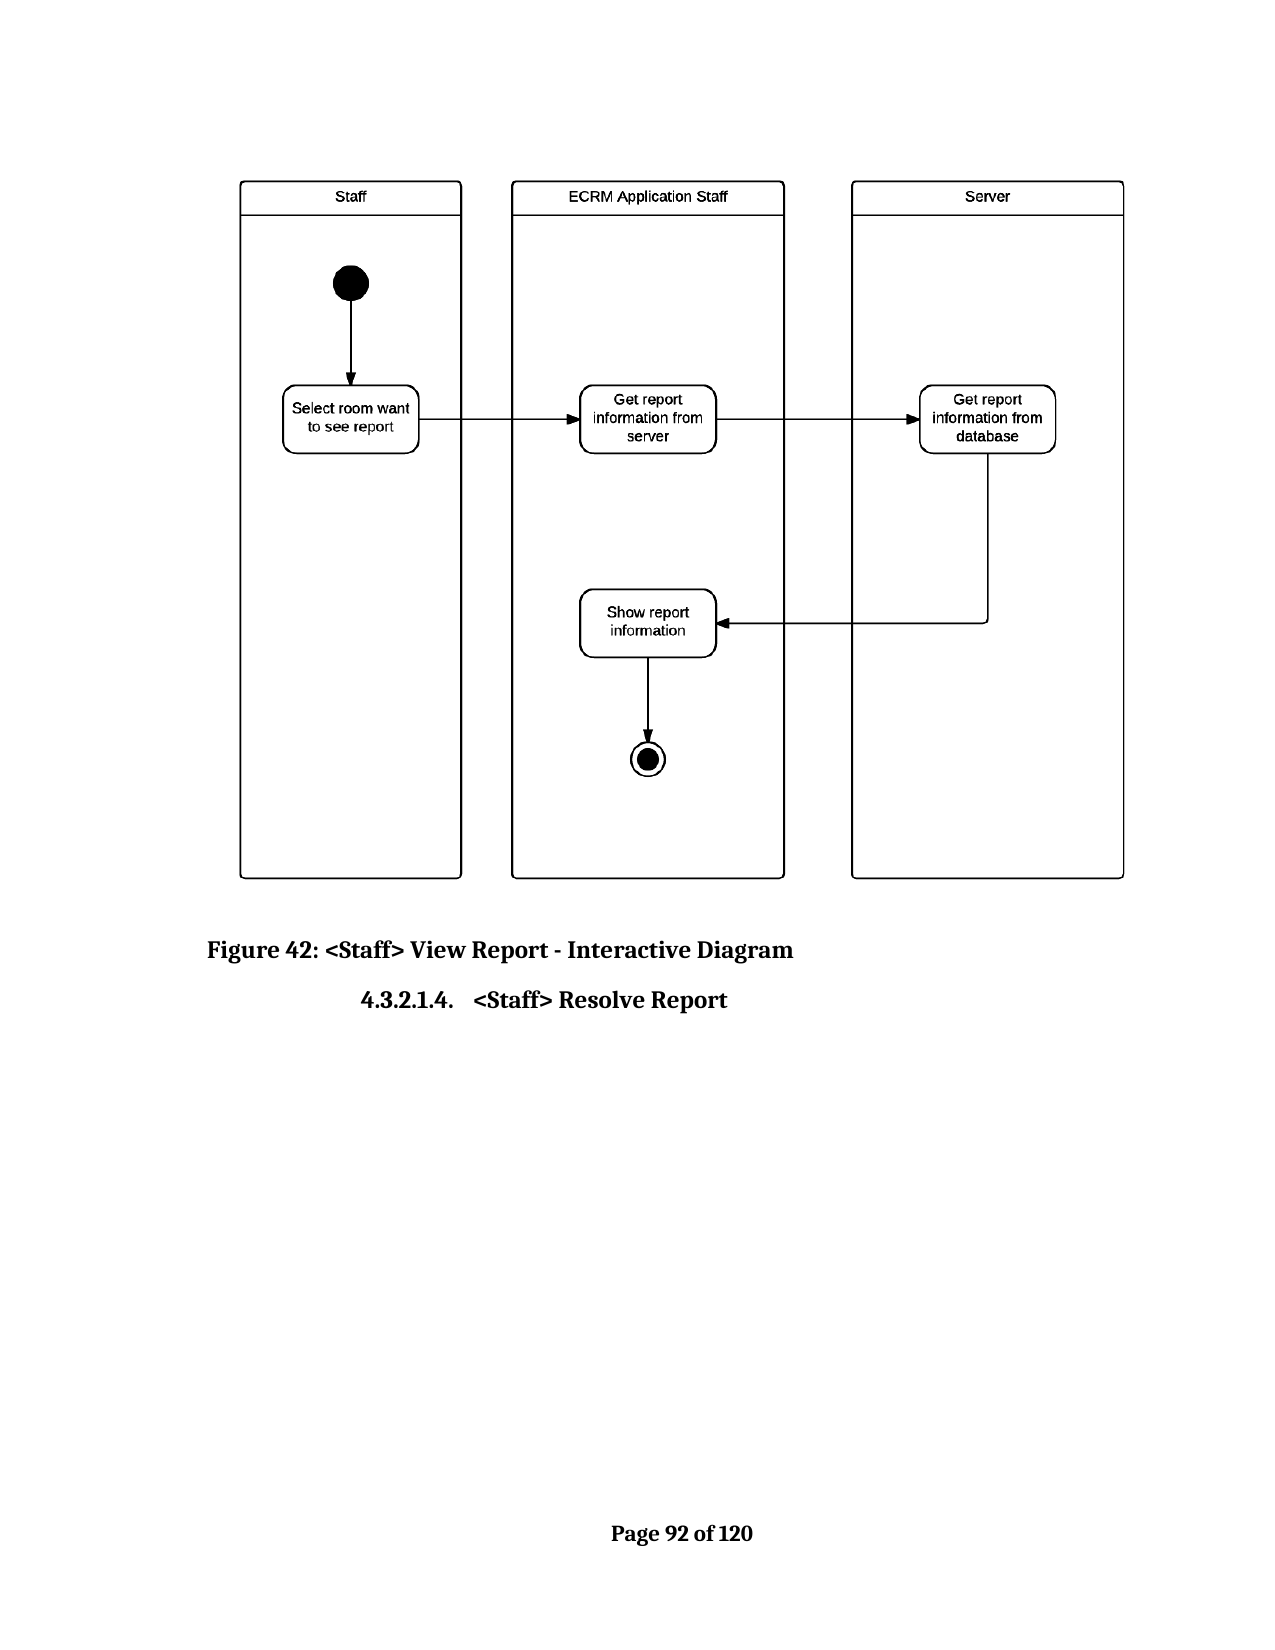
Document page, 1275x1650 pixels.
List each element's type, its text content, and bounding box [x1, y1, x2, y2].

picture [206, 147, 1157, 912]
list <Staff> Resolve Report [454, 986, 1157, 1014]
